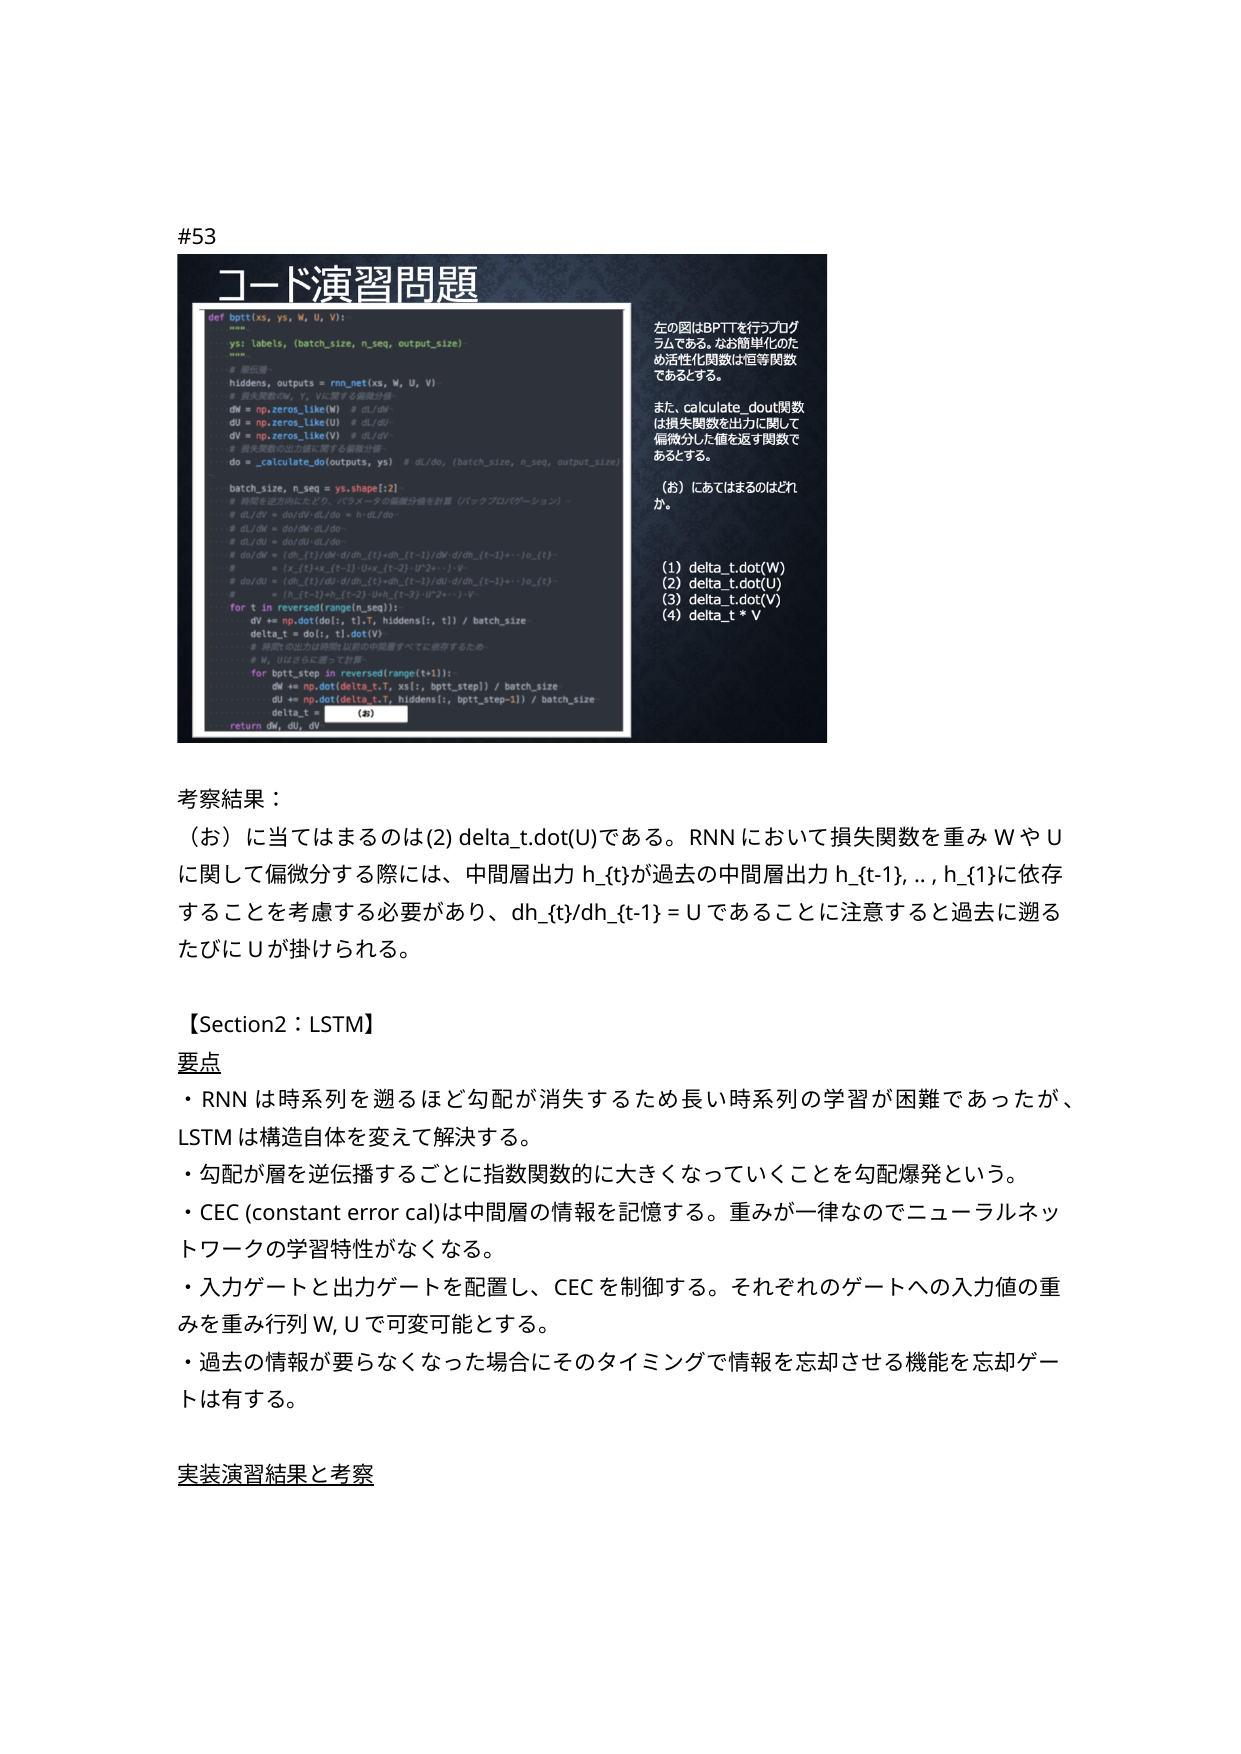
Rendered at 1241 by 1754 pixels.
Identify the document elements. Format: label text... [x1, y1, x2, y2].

text ・過去の情報が要らなくなった場合にそのタイミングで情報を忘却させる機能を忘却ゲートは有する。 [177, 1342, 1063, 1417]
text 実装演習結果と考察 [177, 1454, 1063, 1492]
text ・CEC (constant error cal)は中間層の情報を記憶する。重みが一律なのでニューラルネットワークの学習特性がなくなる。 [177, 1192, 1063, 1267]
text ・勾配が層を逆伝播するごとに指数関数的に大きくなっていくことを勾配爆発という。 [177, 1154, 1063, 1192]
text 【Section2：LSTM】 [177, 1004, 1063, 1042]
text 要点 [177, 1042, 1063, 1079]
text ・入力ゲートと出力ゲートを配置し、CECを制御する。それぞれのゲートへの入力値の重みを重み行列W, Uで可変可能とする。 [177, 1267, 1063, 1342]
picture [177, 254, 828, 743]
text ・RNNは時系列を遡るほど勾配が消失するため長い時系列の学習が困難であったが、LSTMは構造自体を変えて解決する。 [177, 1079, 1063, 1154]
text 考察結果： [177, 779, 1063, 817]
text （お）に当てはまるのは(2) delta_t.dot(U)である。RNNにおいて損失関数を重みWやUに関して偏微分する際には、中間層出力h_{t}が過去の中間層出力h_{t-1}, .. , h_{1}に依存することを考慮する必要があり、dh_{t}/dh_{t-1} = Uであることに注意すると過去に遡るたびにUが掛けられる。 [177, 817, 1063, 967]
text #53 [177, 217, 1063, 254]
